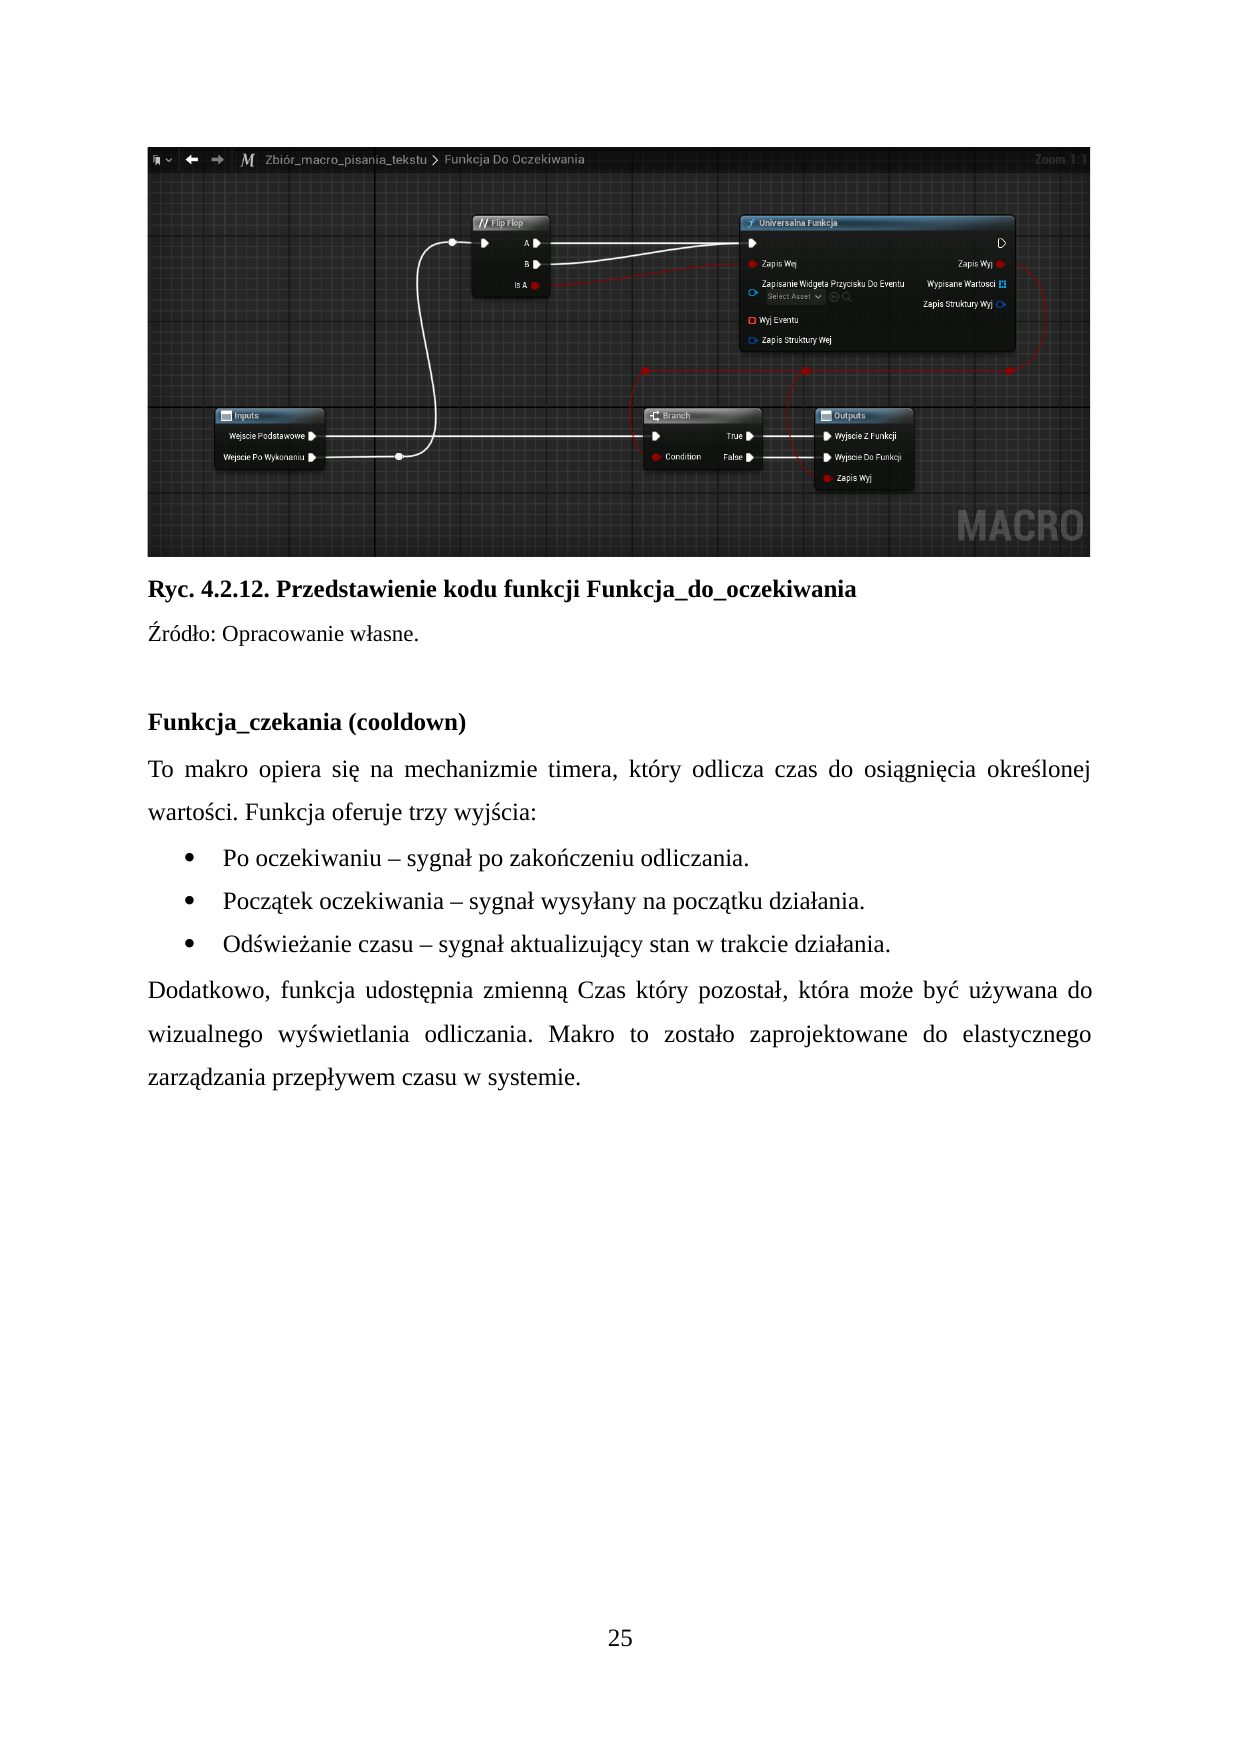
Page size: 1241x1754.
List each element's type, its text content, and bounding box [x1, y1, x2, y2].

text Ryc. 4.2.12. Przedstawienie kodu funkcji Funkcja_do_oczekiwania [148, 574, 1093, 603]
text Funkcja_czekania (cooldown) [148, 707, 1093, 736]
text Źródło: Opracowanie własne. [148, 620, 1093, 646]
list Po oczekiwaniu – sygnał po zakończeniu odliczania. [185, 843, 1093, 872]
text Dodatkowo, funkcja udostępnia zmienną Czas który pozostał, która może być używana do wizualnego wyświetlania odliczania. Makro to zostało zaprojektowane do elastycznego zarządzania przepływem czasu w systemie. [148, 976, 1093, 1091]
list Początek oczekiwania – sygnał wysyłany na początku działania. [185, 886, 1093, 915]
list Odświeżanie czasu – sygnał aktualizujący stan w trakcie działania. [185, 929, 1093, 958]
text To makro opiera się na mechanizmie timera, który odlicza czas do osiągnięcia określonej wartości. Funkcja oferuje trzy wyjścia: [148, 754, 1093, 826]
picture [147, 147, 1091, 557]
